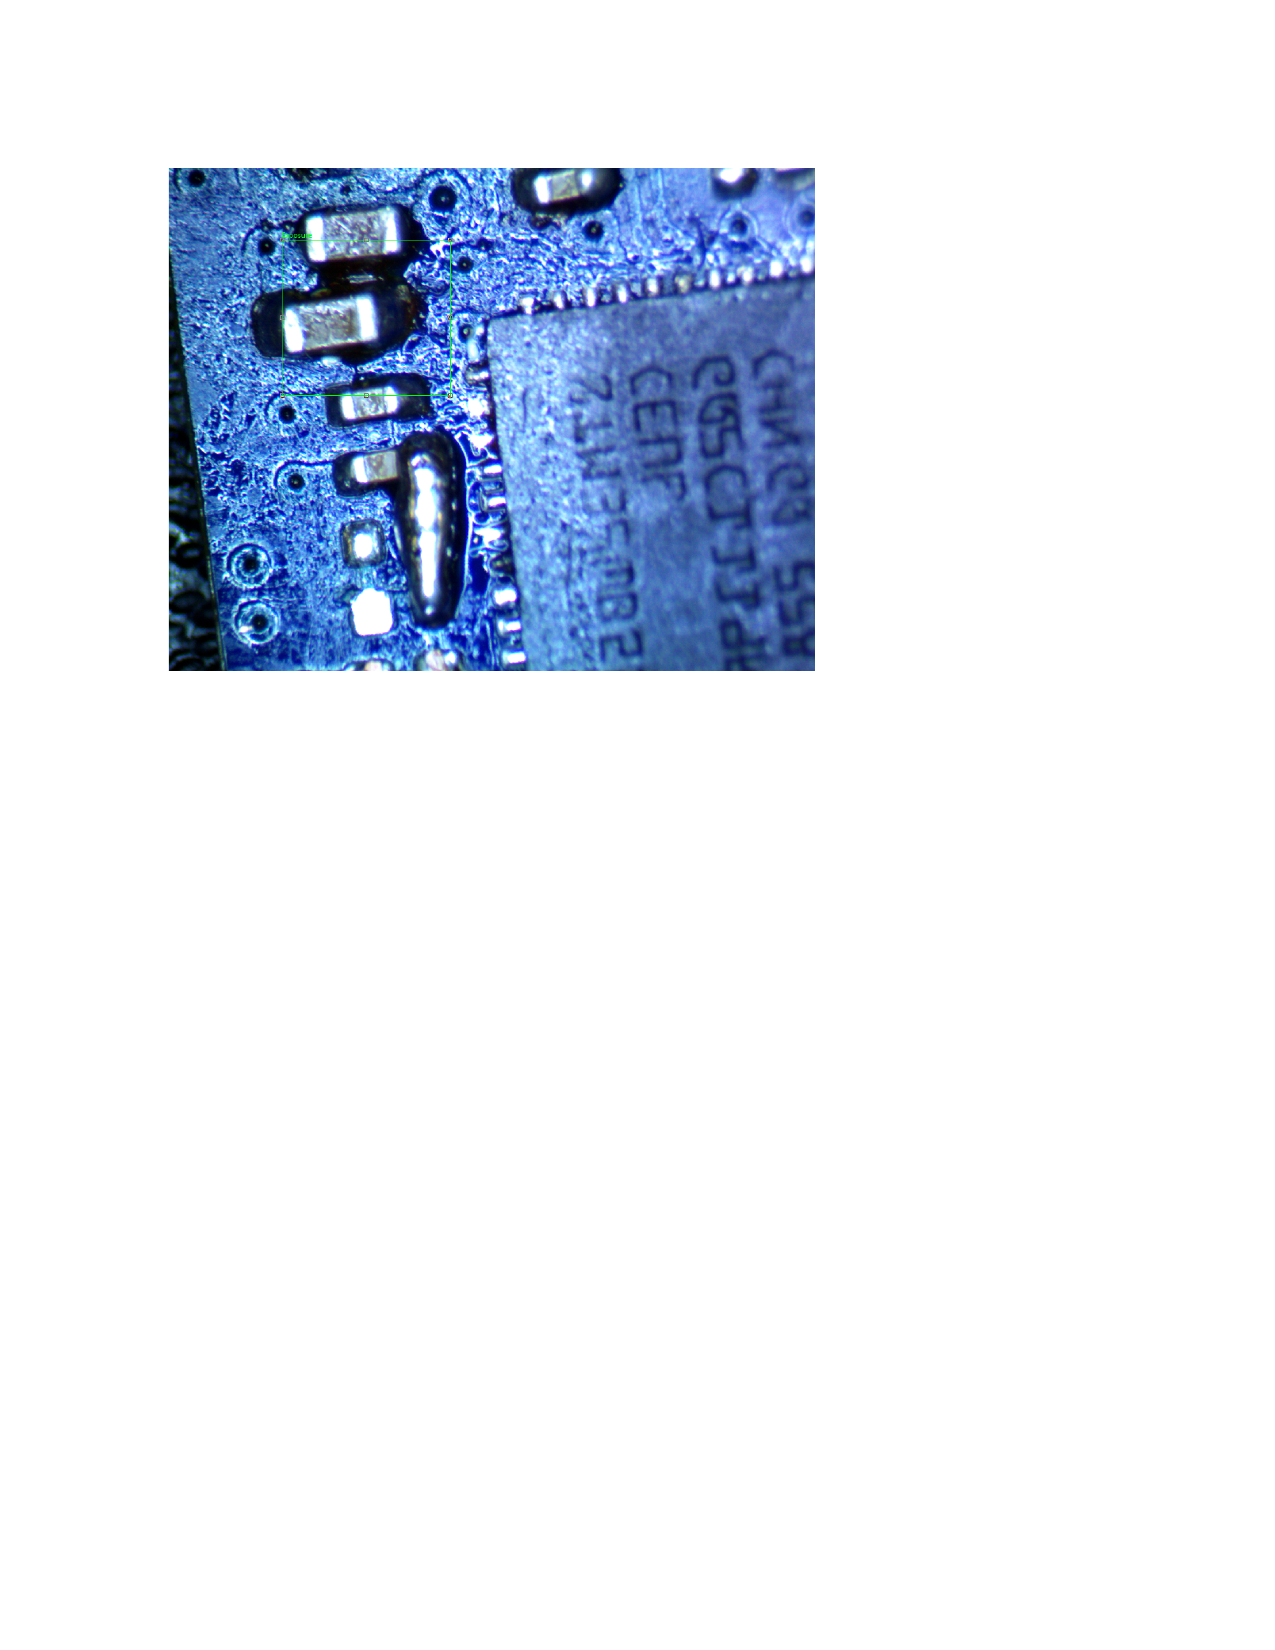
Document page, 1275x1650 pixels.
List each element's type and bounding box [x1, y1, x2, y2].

picture [168, 168, 815, 671]
